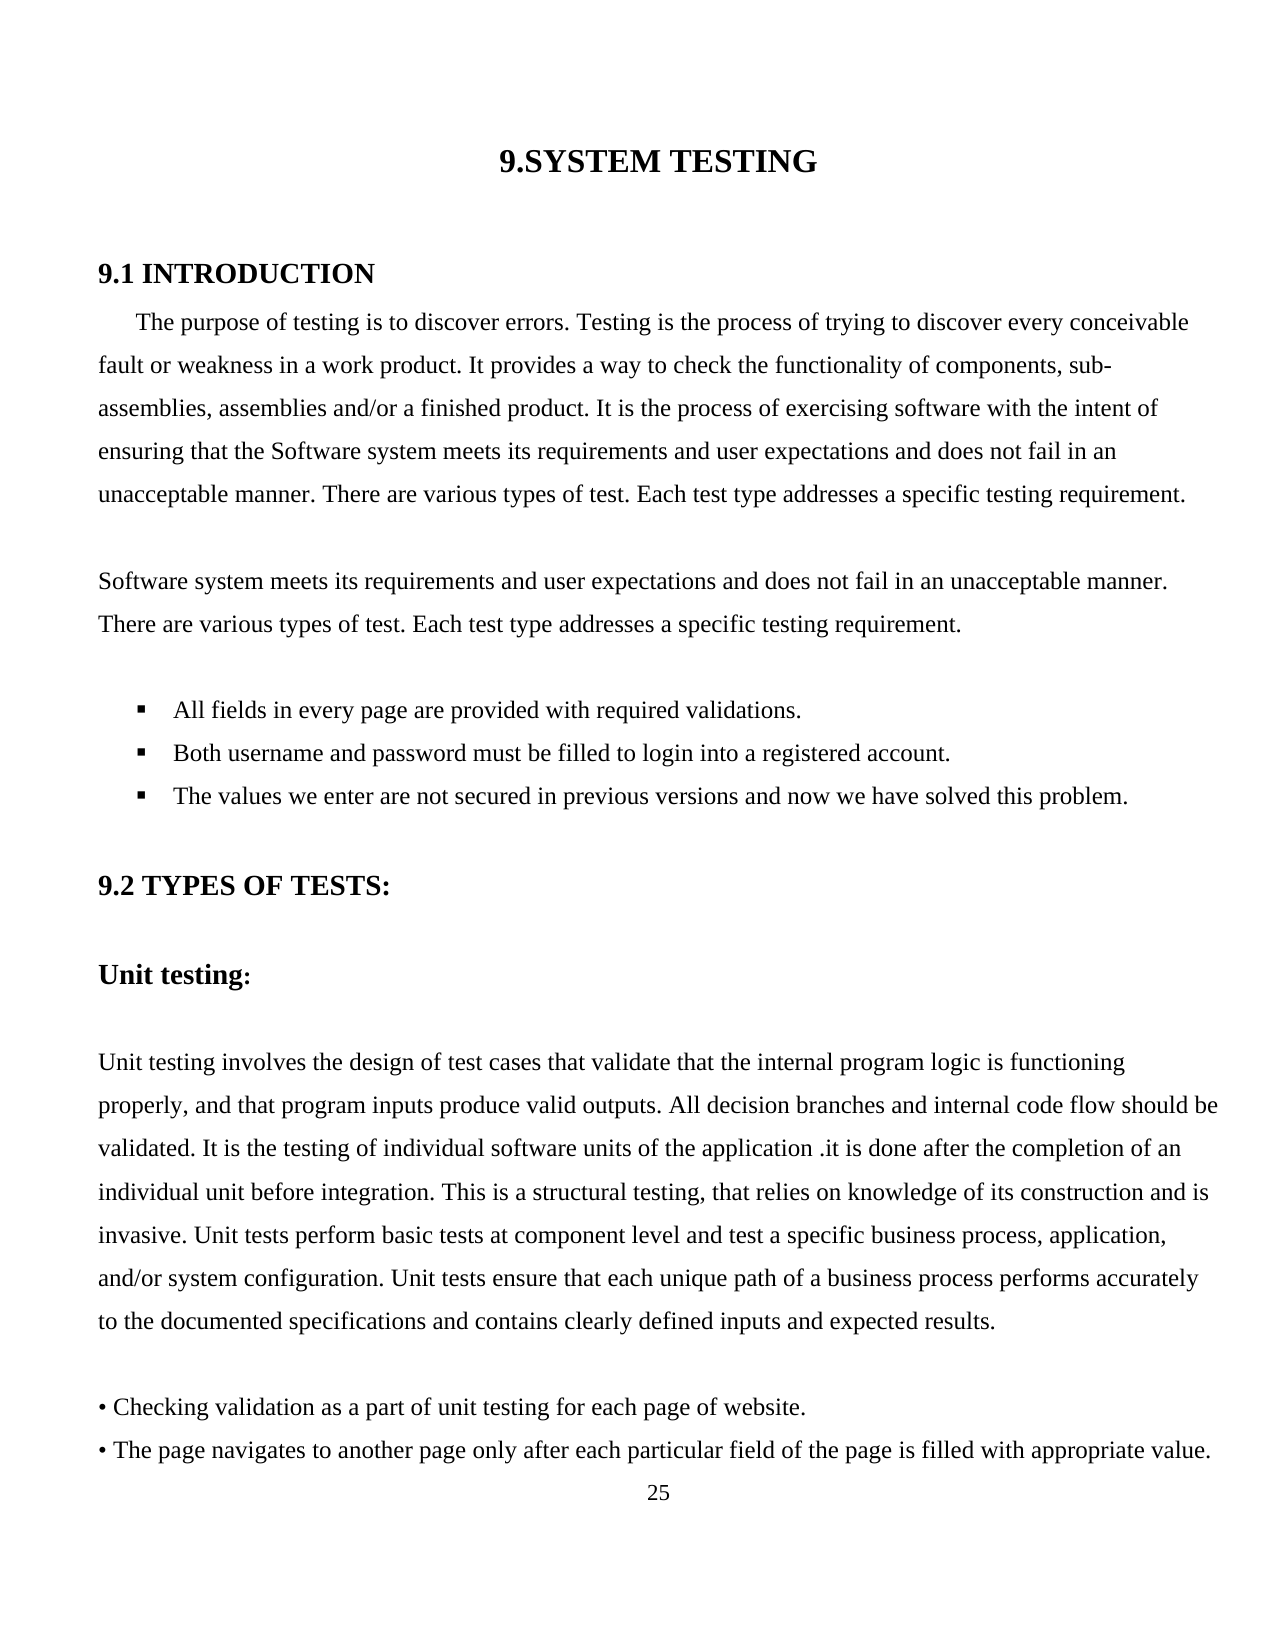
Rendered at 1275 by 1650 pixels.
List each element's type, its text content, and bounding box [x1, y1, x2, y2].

text Unit testing: [98, 957, 1219, 991]
text Software system meets its requirements and user expectations and does not fail in an unacceptable manner. There are various types of test. Each test type addresses a specific testing requirement. [98, 566, 1219, 638]
list The values we enter are not secured in previous versions and now we have solved this problem. [135, 781, 1219, 810]
text The purpose of testing is to discover errors. Testing is the process of trying to discover every conceivable fault or weakness in a work product. It provides a way to check the functionality of components, sub-assemblies, assemblies and/or a finished product. It is the process of exercising software with the intent of ensuring that the Software system meets its requirements and user expectations and does not fail in an unacceptable manner. There are various types of test. Each test type addresses a specific testing requirement. [98, 307, 1219, 508]
text 9.2 TYPES OF TESTS: [98, 868, 1219, 901]
list Both username and password must be filled to login into a registered account. [135, 738, 1219, 767]
text Unit testing involves the design of test cases that validate that the internal program logic is functioning properly, and that program inputs produce valid outputs. All decision branches and internal code flow should be validated. It is the testing of individual software units of the application .it is done after the completion of an individual unit before integration. This is a structural testing, that relies on knowledge of its construction and is invasive. Unit tests perform basic tests at component level and test a specific business process, application, and/or system configuration. Unit tests ensure that each unique path of a business process performs accurately to the documented specifications and contains clearly defined inputs and expected results. [98, 1047, 1219, 1335]
text 9.SYSTEM TESTING [98, 142, 1219, 180]
text 9.1 INTRODUCTION [98, 257, 1219, 290]
list All fields in every page are provided with required validations. [135, 695, 1219, 724]
text • The page navigates to another page only after each particular field of the page is filled with appropriate value. [98, 1435, 1219, 1464]
text • Checking validation as a part of unit testing for each page of website. [98, 1392, 1219, 1421]
